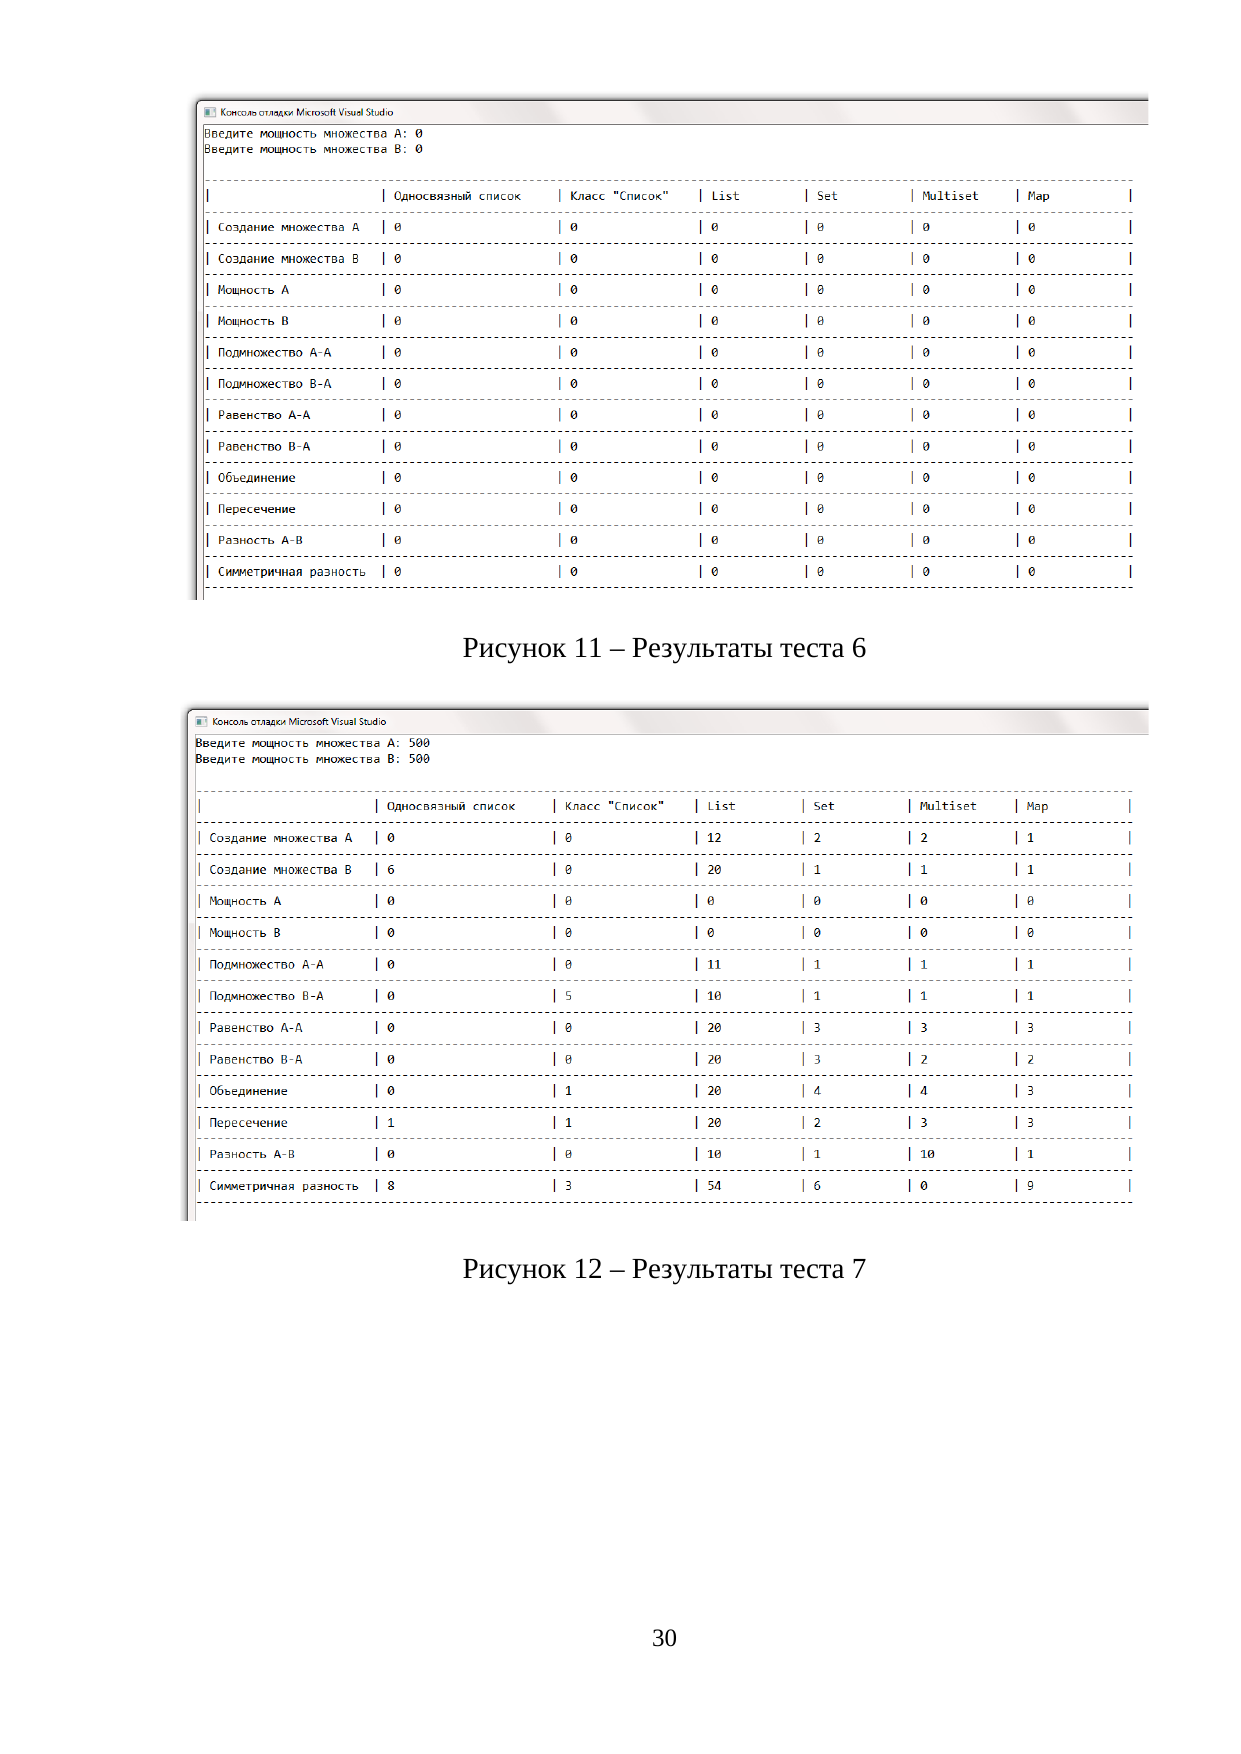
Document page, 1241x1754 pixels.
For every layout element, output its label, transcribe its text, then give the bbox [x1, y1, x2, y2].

picture [180, 695, 1149, 1221]
text Рисунок 11 – Результаты теста 6 [177, 630, 1152, 664]
text Рисунок 12 – Результаты теста 7 [177, 1251, 1152, 1285]
picture [180, 88, 1149, 600]
